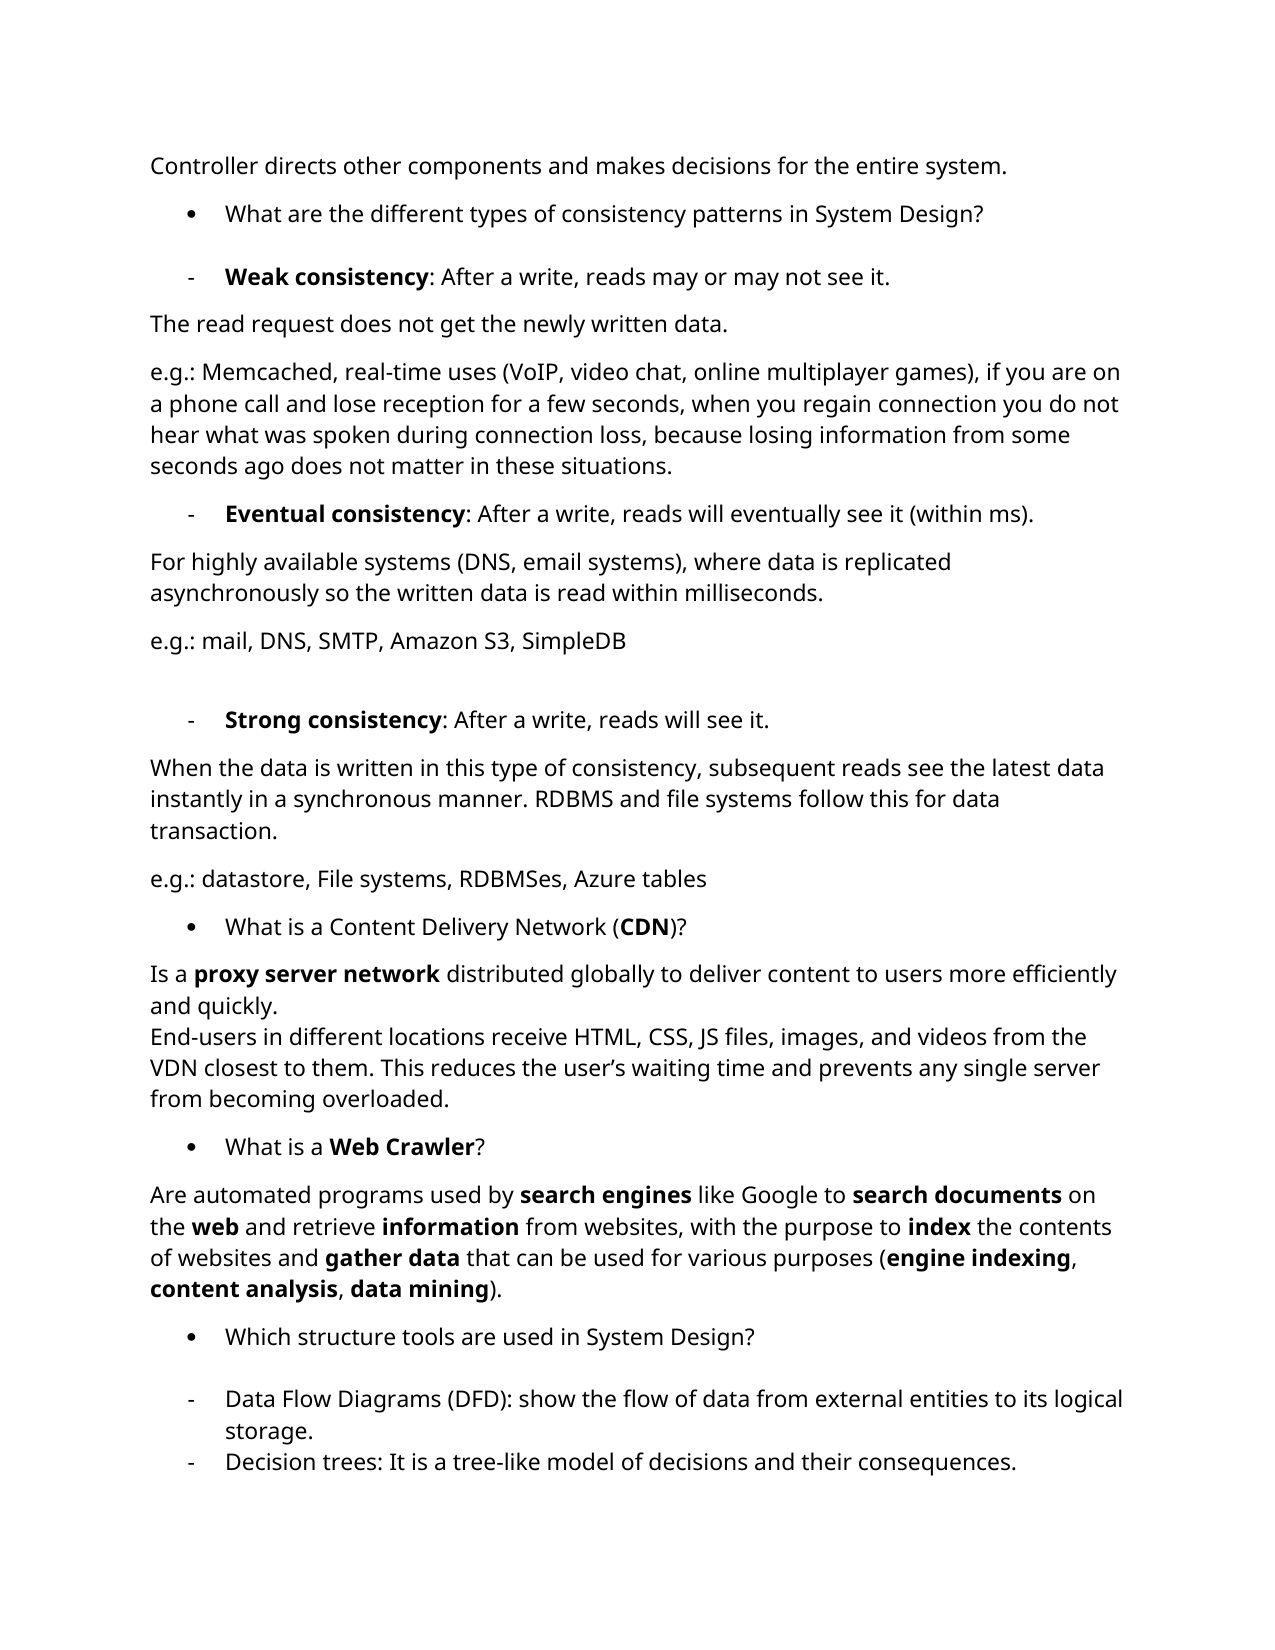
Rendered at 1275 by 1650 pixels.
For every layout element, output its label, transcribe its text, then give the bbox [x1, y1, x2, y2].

list Eventual consistency: After a write, reads will eventually see it (within ms). [187, 498, 1125, 529]
text Are automated programs used by search engines like Google to search documents on the web and retrieve information from websites, with the purpose to index the contents of websites and gather data that can be used for various purposes (engine indexing, content analysis, data mining). [150, 1179, 1125, 1304]
list Data Flow Diagrams (DFD): show the flow of data from external entities to its logical storage. [187, 1383, 1125, 1446]
list Decision trees: It is a tree-like model of decisions and their consequences. [187, 1446, 1125, 1477]
list Which structure tools are used in System Design? [187, 1321, 1125, 1352]
text When the data is written in this type of consistency, subsequent reads see the latest data instantly in a synchronous manner. RDBMS and file systems follow this for data transaction. [150, 752, 1125, 846]
list What is a Content Delivery Network (CDN)? [187, 910, 1125, 942]
text The read request does not get the newly written data. [150, 308, 1125, 339]
list Weak consistency: After a write, reads may or may not see it. [187, 260, 1125, 292]
text e.g.: Memcached, real-time uses (VoIP, video chat, online multiplayer games), if you are on a phone call and lose reception for a few seconds, when you regain connection you do not hear what was spoken during connection loss, because losing information from some seconds ago does not matter in these situations. [150, 356, 1125, 481]
text For highly available systems (DNS, email systems), where data is replicated asynchronously so the written data is read within milliseconds. [150, 546, 1125, 608]
list What is a Web Crawler? [187, 1131, 1125, 1162]
list What are the different types of consistency patterns in System Design? [187, 198, 1125, 229]
text Controller directs other components and makes decisions for the entire system. [150, 150, 1125, 181]
text End-users in different locations receive HTML, CSS, JS files, images, and videos from the VDN closest to them. This reduces the user’s waiting time and prevents any single server from becoming overloaded. [150, 1021, 1125, 1114]
text e.g.: mail, DNS, SMTP, Amazon S3, SimpleDB [150, 625, 1125, 656]
list Strong consistency: After a write, reads will see it. [187, 704, 1125, 735]
text e.g.: datastore, File systems, RDBMSes, Azure tables [150, 862, 1125, 894]
text Is a proxy server network distributed globally to deliver content to users more efficiently and quickly. [150, 958, 1125, 1021]
